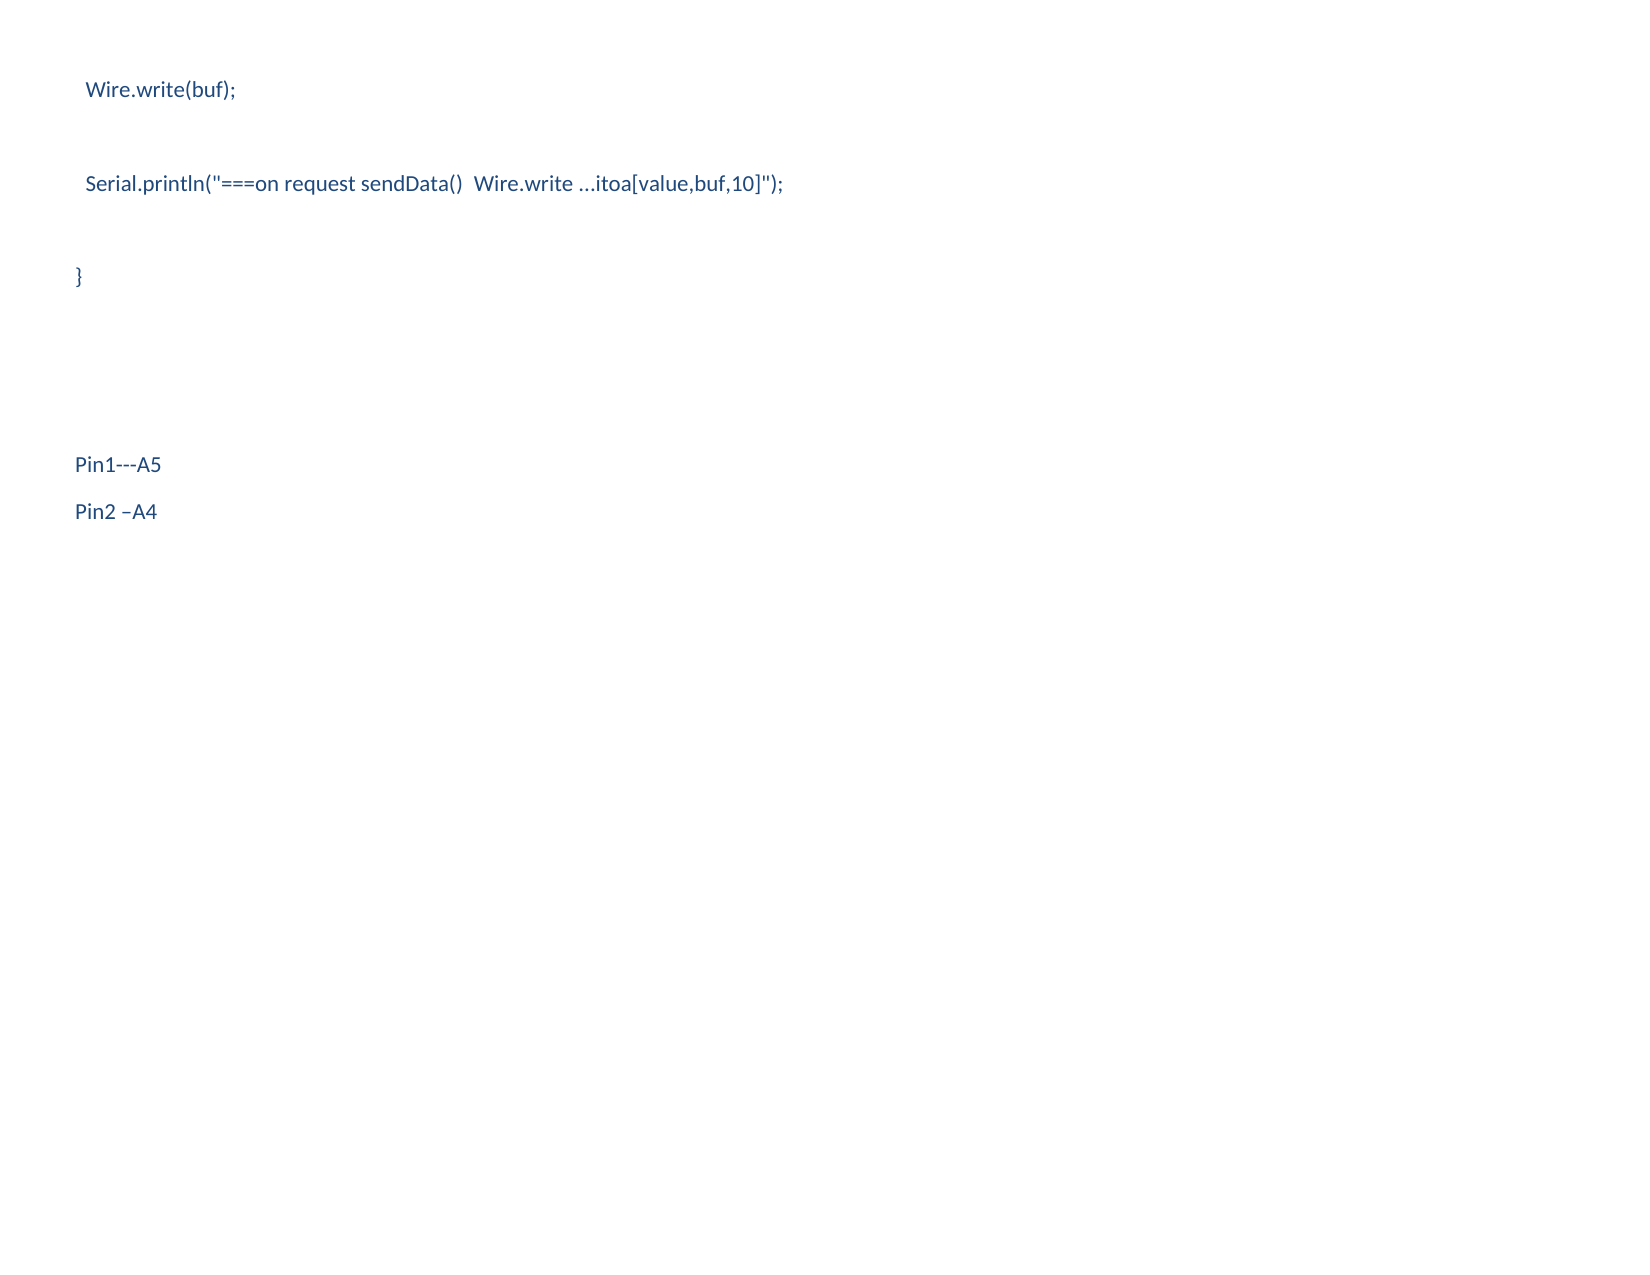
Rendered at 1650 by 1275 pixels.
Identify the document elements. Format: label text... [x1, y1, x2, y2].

text Pin2 –A4 [75, 497, 1575, 525]
text Serial.println("===on request sendData() Wire.write ...itoa[value,buf,10]"); [75, 169, 1575, 197]
text Wire.write(buf); [75, 75, 1575, 103]
text Pin1---A5 [75, 450, 1575, 478]
text } [75, 262, 1575, 291]
